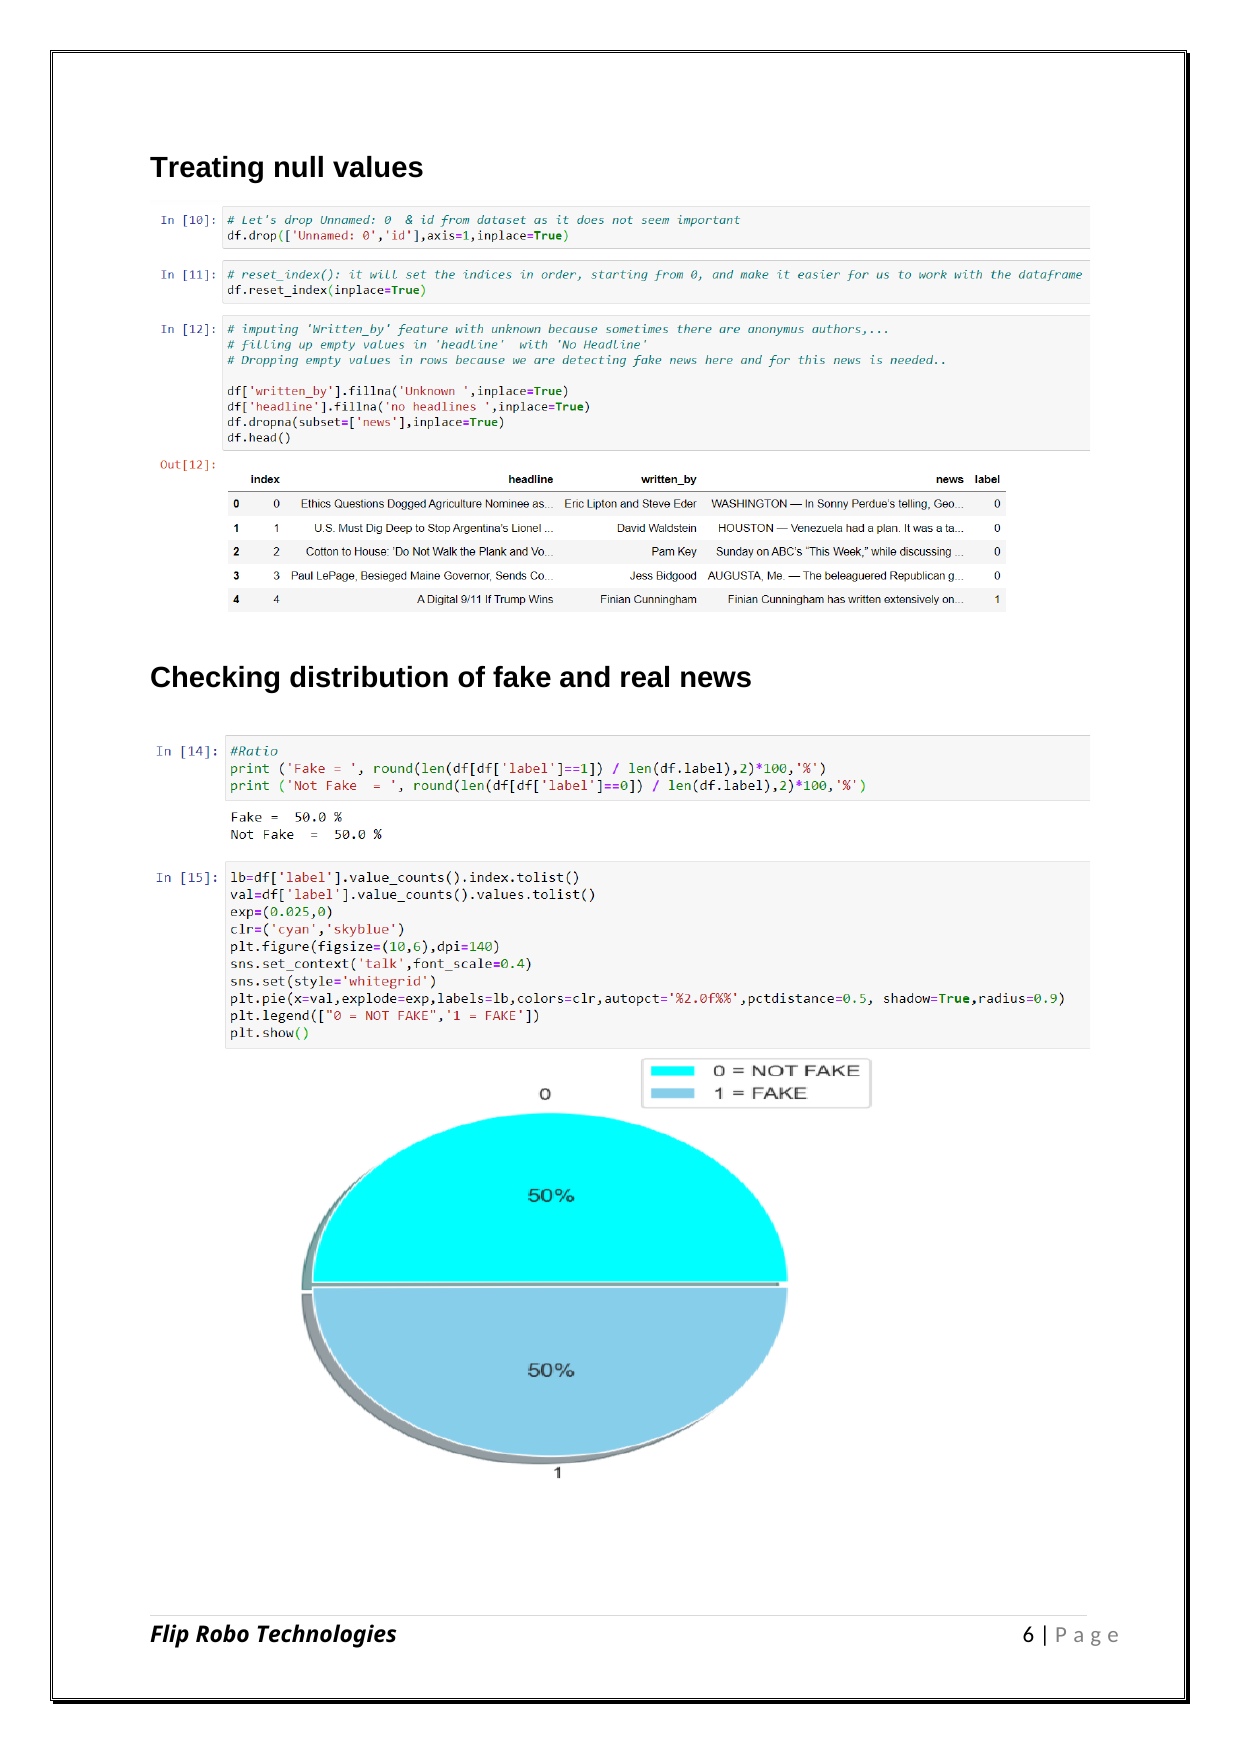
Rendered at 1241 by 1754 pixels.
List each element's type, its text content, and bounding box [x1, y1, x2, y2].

picture [150, 200, 1091, 617]
picture [150, 731, 1091, 1495]
text Checking distribution of fake and real news [150, 659, 1087, 693]
text Treating null values [150, 150, 1087, 183]
